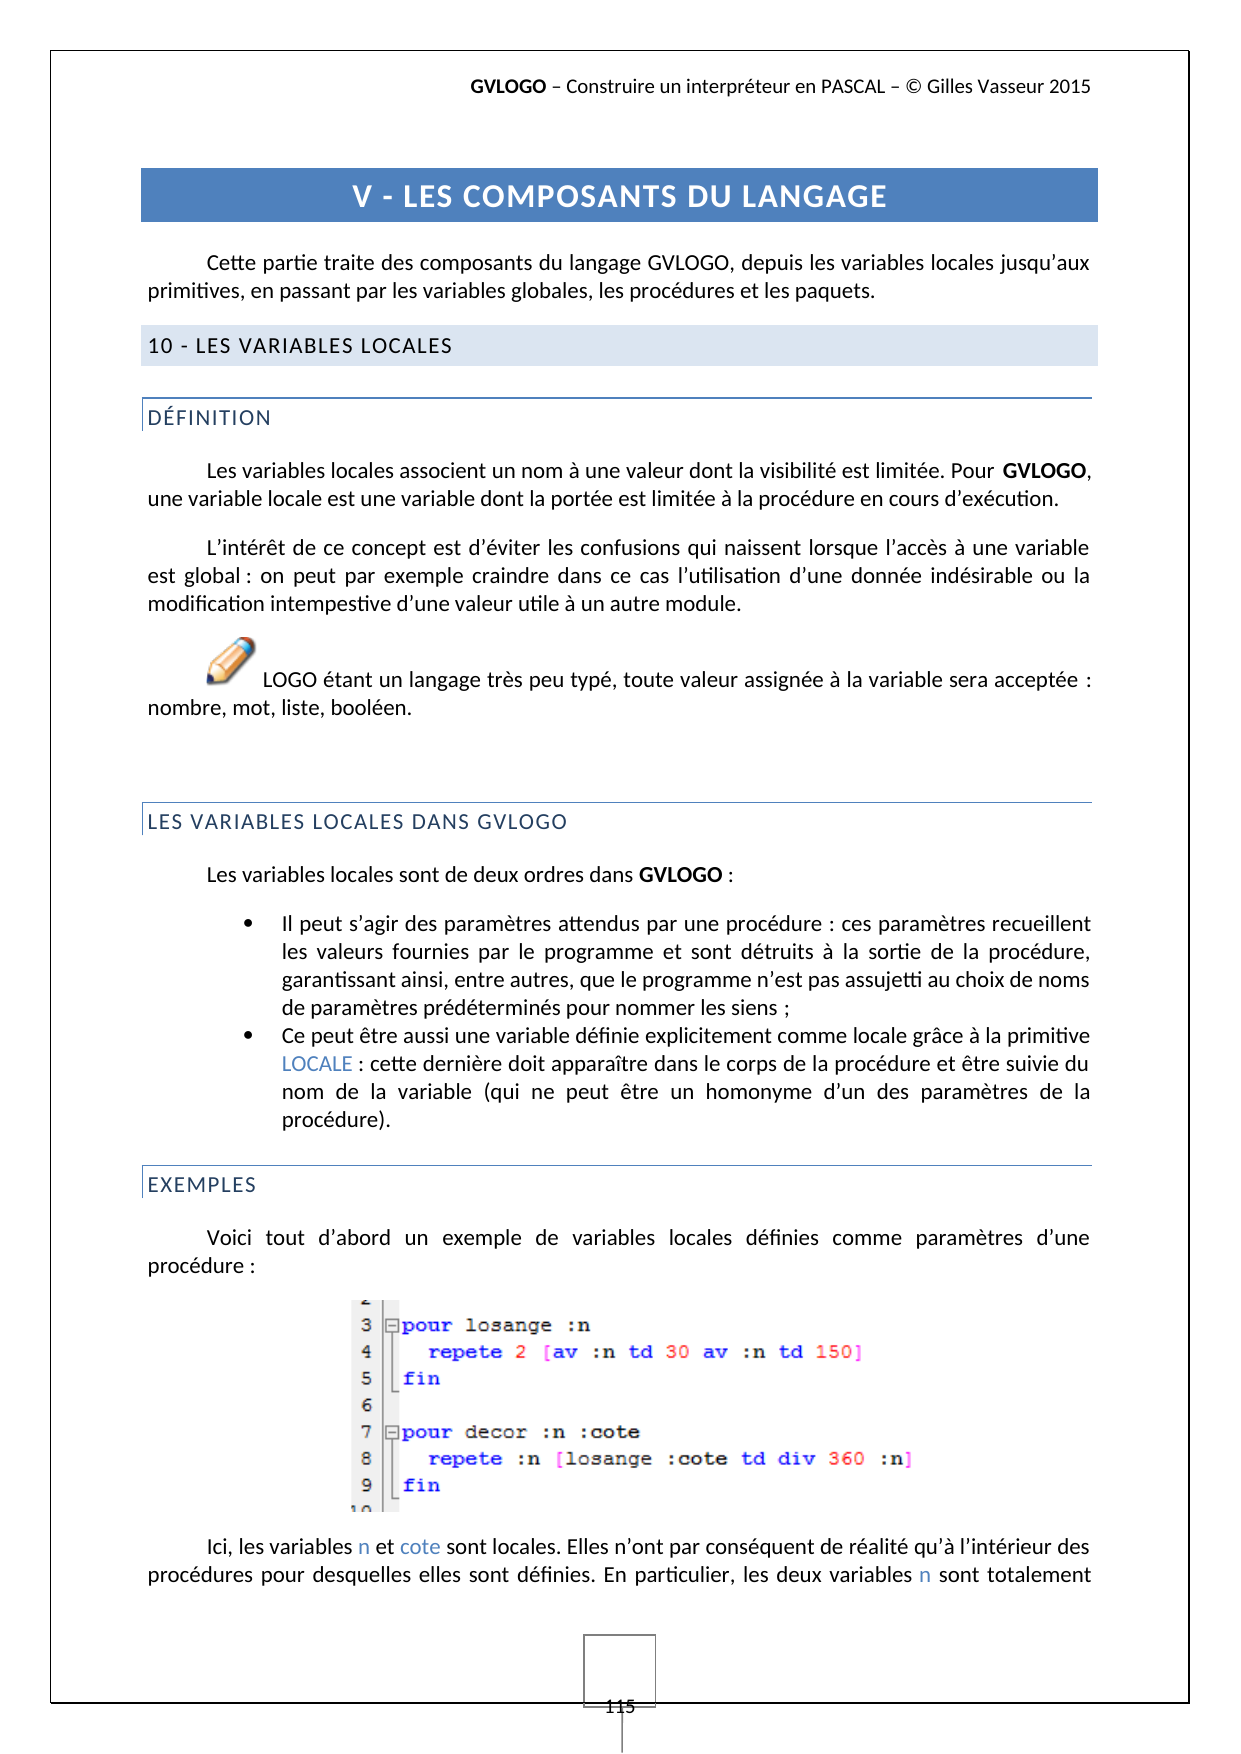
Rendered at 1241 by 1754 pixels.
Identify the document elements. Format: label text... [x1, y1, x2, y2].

list Il peut s’agir des paramètres attendus par une procédure : ces paramètres recueillent les valeurs fournies par le programme et sont détruits à la sortie de la procédure, garantissant ainsi, entre autres, que le programme n’est pas assujetti au choix de noms de paramètres prédéterminés pour nommer les siens ; [244, 909, 1092, 1021]
picture [351, 1300, 947, 1512]
text LOGO étant un langage très peu typé, toute valeur assignée à la variable sera acceptée : nombre, mot, liste, booléen. [147, 638, 1092, 721]
text L’intérêt de ce concept est d’éviter les confusions qui naissent lorsque l’accès à une variable est global : on peut par exemple craindre dans ce cas l’utilisation d’une donnée indésirable ou la modification intempestive d’une valeur utile à un autre module. [147, 533, 1092, 617]
subtitle V - Les composants du langage [148, 175, 1092, 215]
list Ce peut être aussi une variable définie explicitement comme locale grâce à la primitive LOCALE : cette dernière doit apparaître dans le corps de la procédure et être suivie du nom de la variable (qui ne peut être un homonyme d’un des paramètres de la procédure). [244, 1021, 1092, 1133]
subtitle Les variables locales dans GVLOGO [143, 803, 1092, 835]
text Cette partie traite des composants du langage GVLOGO, depuis les variables locales jusqu’aux primitives, en passant par les variables globales, les procédures et les paquets. [147, 248, 1092, 304]
subtitle Définition [143, 399, 1092, 431]
text Les variables locales sont de deux ordres dans GVLOGO : [147, 860, 1092, 888]
subtitle Exemples [143, 1166, 1092, 1198]
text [147, 1532, 1092, 1588]
subtitle 10 - Les variables locales [148, 332, 1092, 360]
picture [206, 637, 257, 688]
text Les variables locales associent un nom à une valeur dont la visibilité est limitée. Pour GVLOGO, une variable locale est une variable dont la portée est limitée à la procédure en cours d’exécution. [147, 456, 1092, 512]
text Voici tout d’abord un exemple de variables locales définies comme paramètres d’une procédure : [147, 1223, 1092, 1279]
